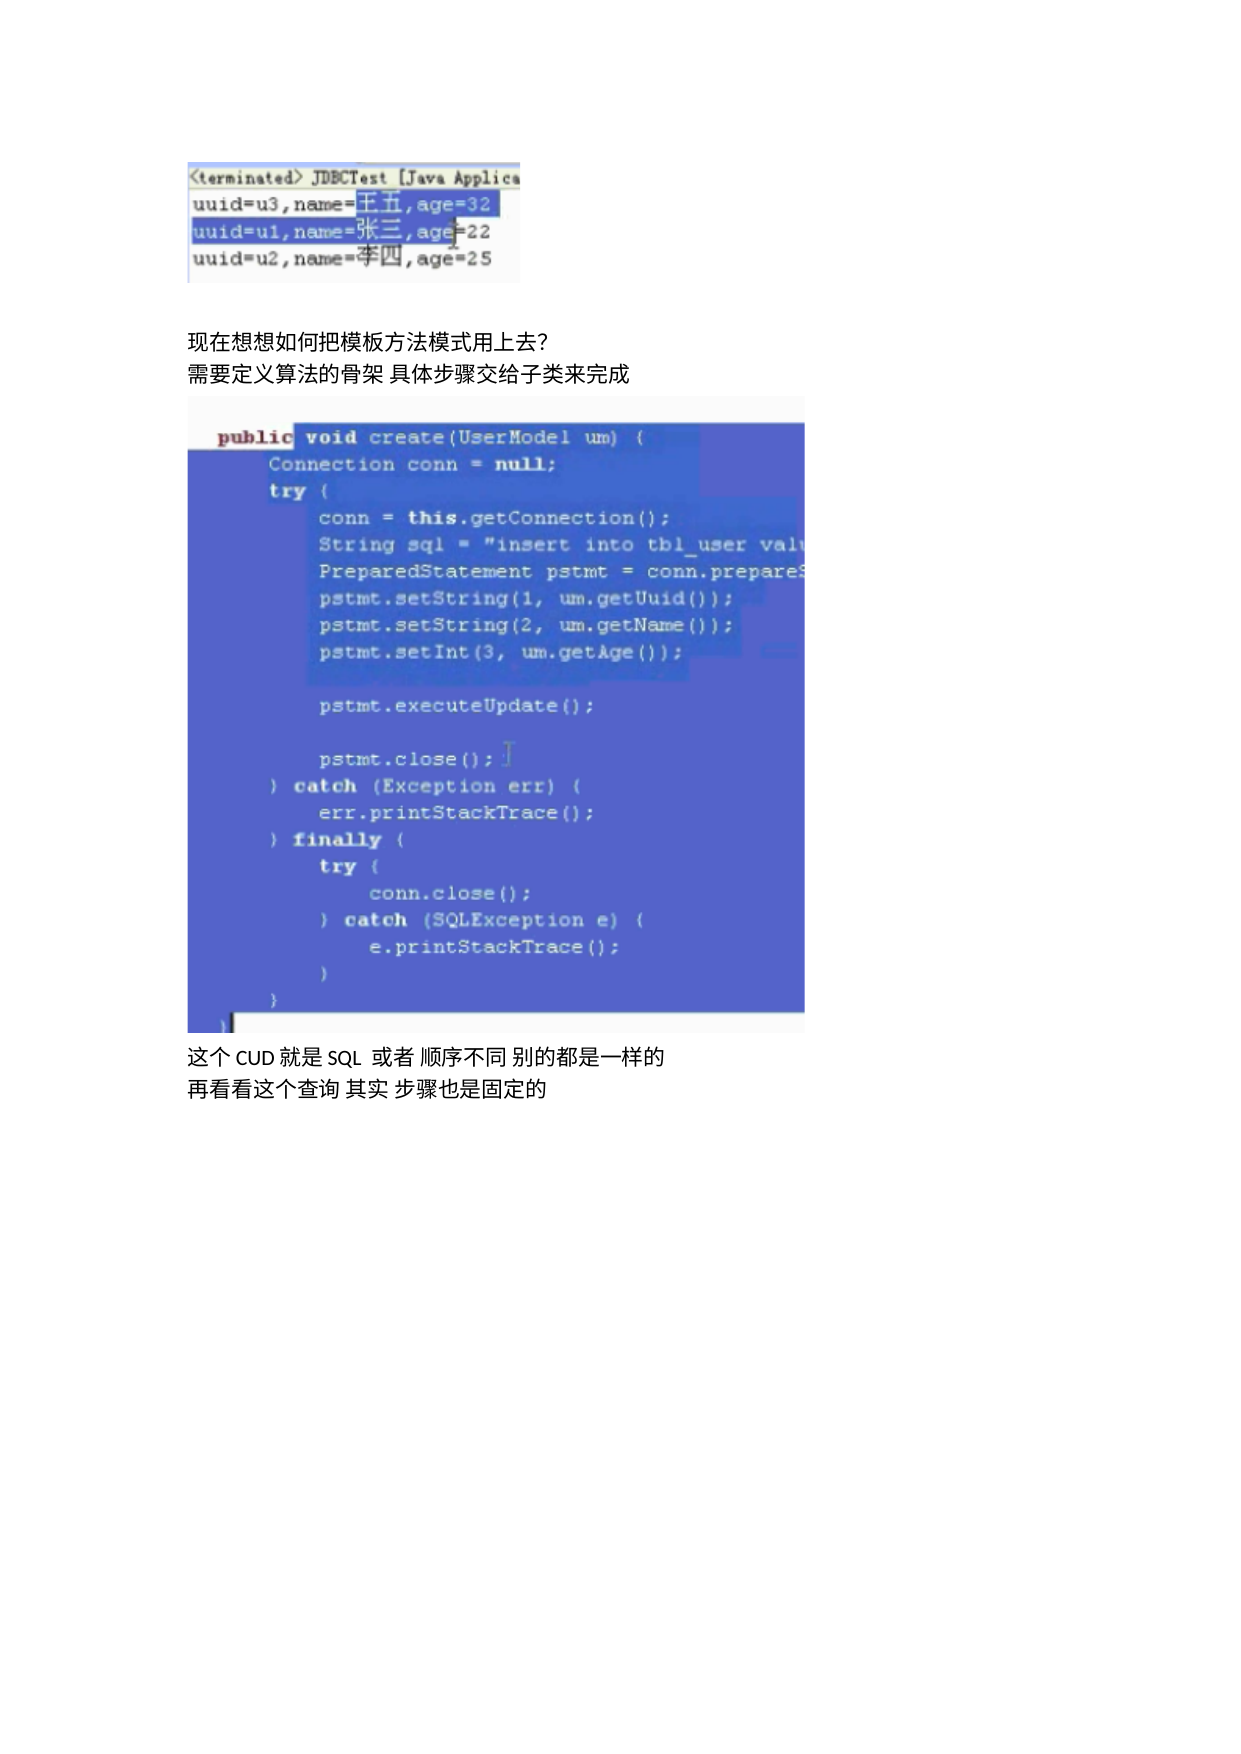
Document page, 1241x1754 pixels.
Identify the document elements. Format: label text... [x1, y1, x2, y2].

text 需要定义算法的骨架 具体步骤交给子类来完成 [187, 357, 1053, 389]
picture [187, 396, 805, 1033]
picture [187, 162, 521, 283]
text 现在想想如何把模板方法模式用上去？ [187, 324, 1053, 357]
text 再看看这个查询 其实 步骤也是固定的 [187, 1072, 1053, 1104]
